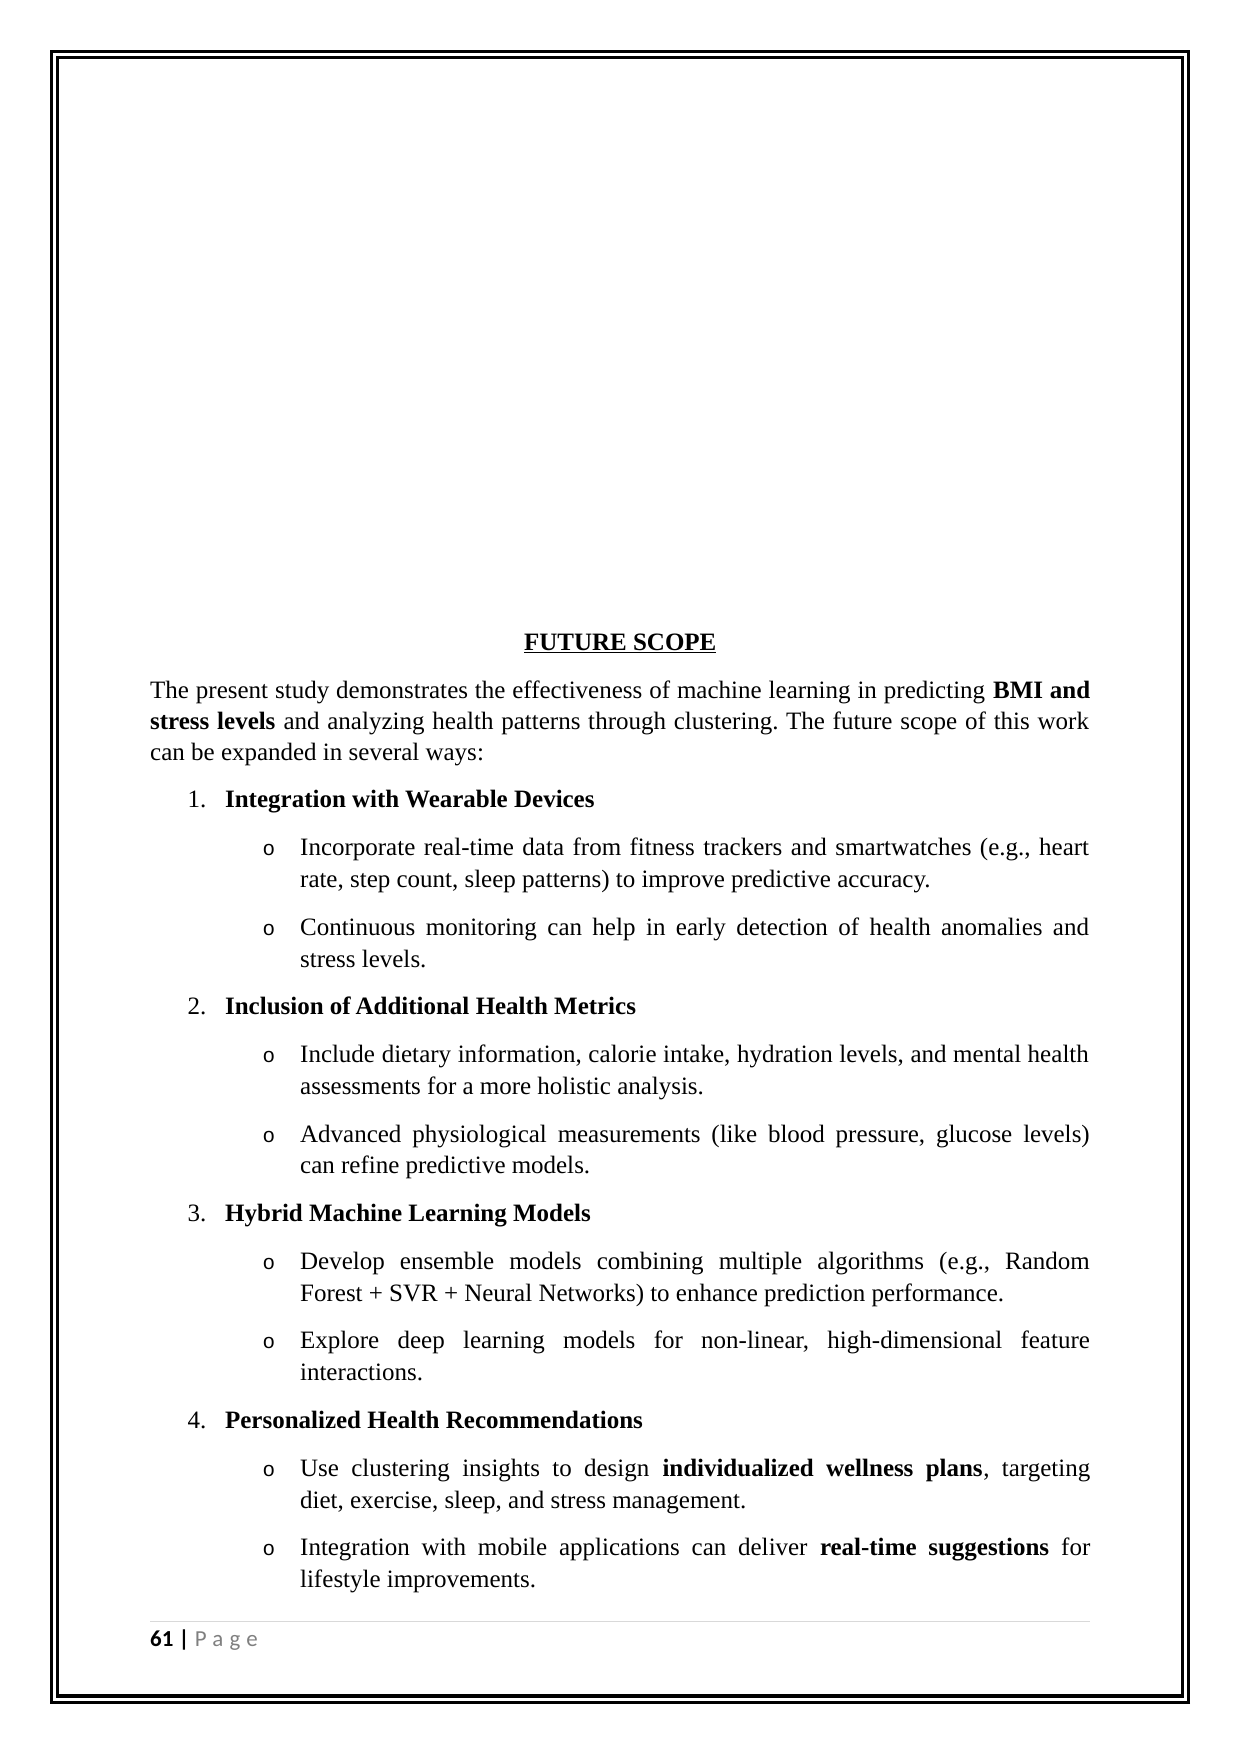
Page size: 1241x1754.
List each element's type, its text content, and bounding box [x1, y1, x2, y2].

list Develop ensemble models combining multiple algorithms (e.g., Random Forest + SVR + Neural Networks) to enhance prediction performance. [262, 1246, 1090, 1307]
list Include dietary information, calorie intake, hydration levels, and mental health assessments for a more holistic analysis. [262, 1039, 1090, 1100]
list Hybrid Machine Learning Models [187, 1198, 1090, 1227]
text The present study demonstrates the effectiveness of machine learning in predicting BMI and stress levels and analyzing health patterns through clustering. The future scope of this work can be expanded in several ways: [150, 675, 1090, 766]
list Explore deep learning models for non-linear, high-dimensional feature interactions. [262, 1326, 1090, 1386]
list Integration with Wearable Devices [187, 784, 1090, 813]
list Advanced physiological measurements (like blood pressure, glucose levels) can refine predictive models. [262, 1119, 1090, 1179]
list Continuous monitoring can help in early detection of health anomalies and stress levels. [262, 912, 1090, 972]
list Integration with mobile applications can deliver real-time suggestions for lifestyle improvements. [262, 1532, 1090, 1593]
text FUTURE SCOPE [150, 627, 1090, 656]
list Use clustering insights to design individualized wellness plans, targeting diet, exercise, sleep, and stress management. [262, 1453, 1090, 1513]
list Inclusion of Additional Health Metrics [187, 991, 1090, 1020]
list Personalized Health Recommendations [187, 1405, 1090, 1434]
list Incorporate real-time data from fitness trackers and smartwatches (e.g., heart rate, step count, sleep patterns) to improve predictive accuracy. [262, 832, 1090, 893]
